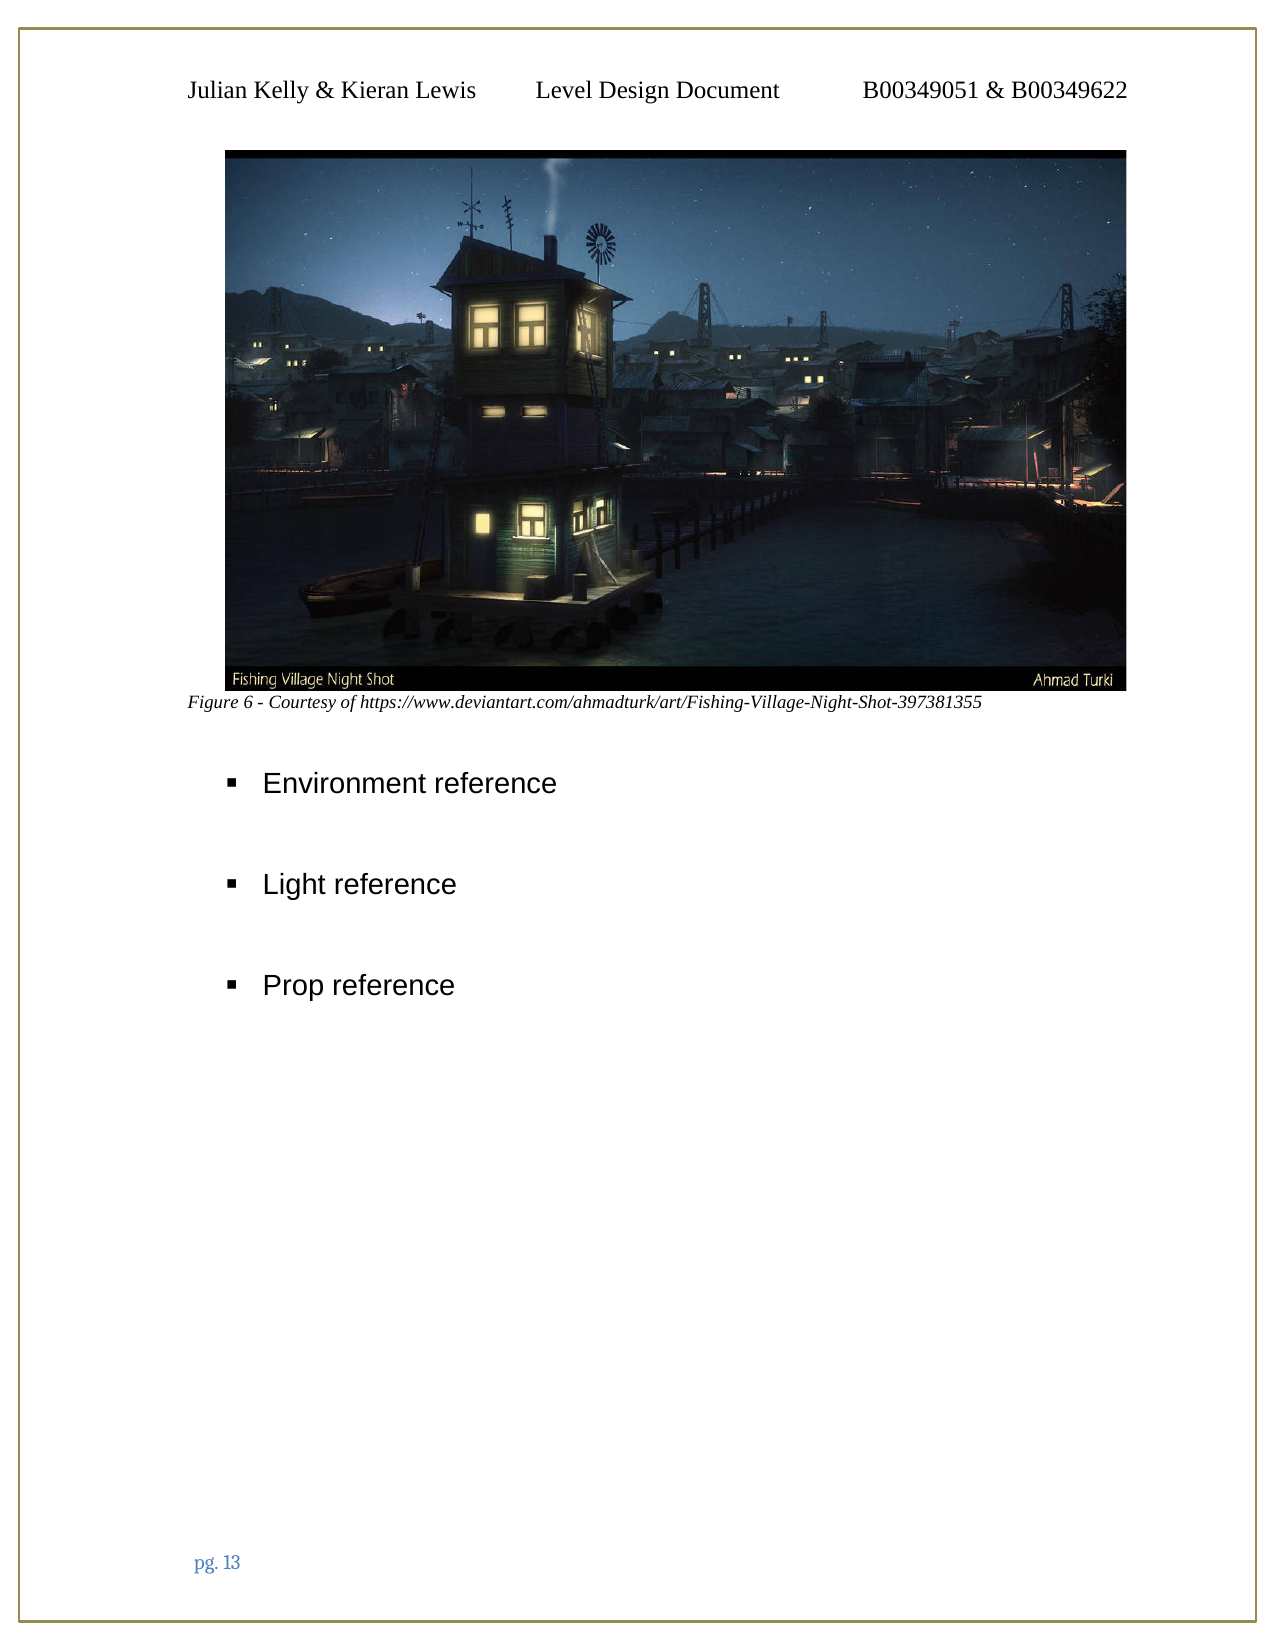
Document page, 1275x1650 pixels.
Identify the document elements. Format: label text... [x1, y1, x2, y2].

list Prop reference [225, 968, 1087, 1002]
list Light reference [225, 867, 1087, 901]
text Figure 6 - Courtesy of https://www.deviantart.com/ahmadturk/art/Fishing-Village-Night-Shot-397381355 [187, 691, 1087, 712]
picture [225, 150, 1127, 691]
list Environment reference [225, 767, 1087, 800]
